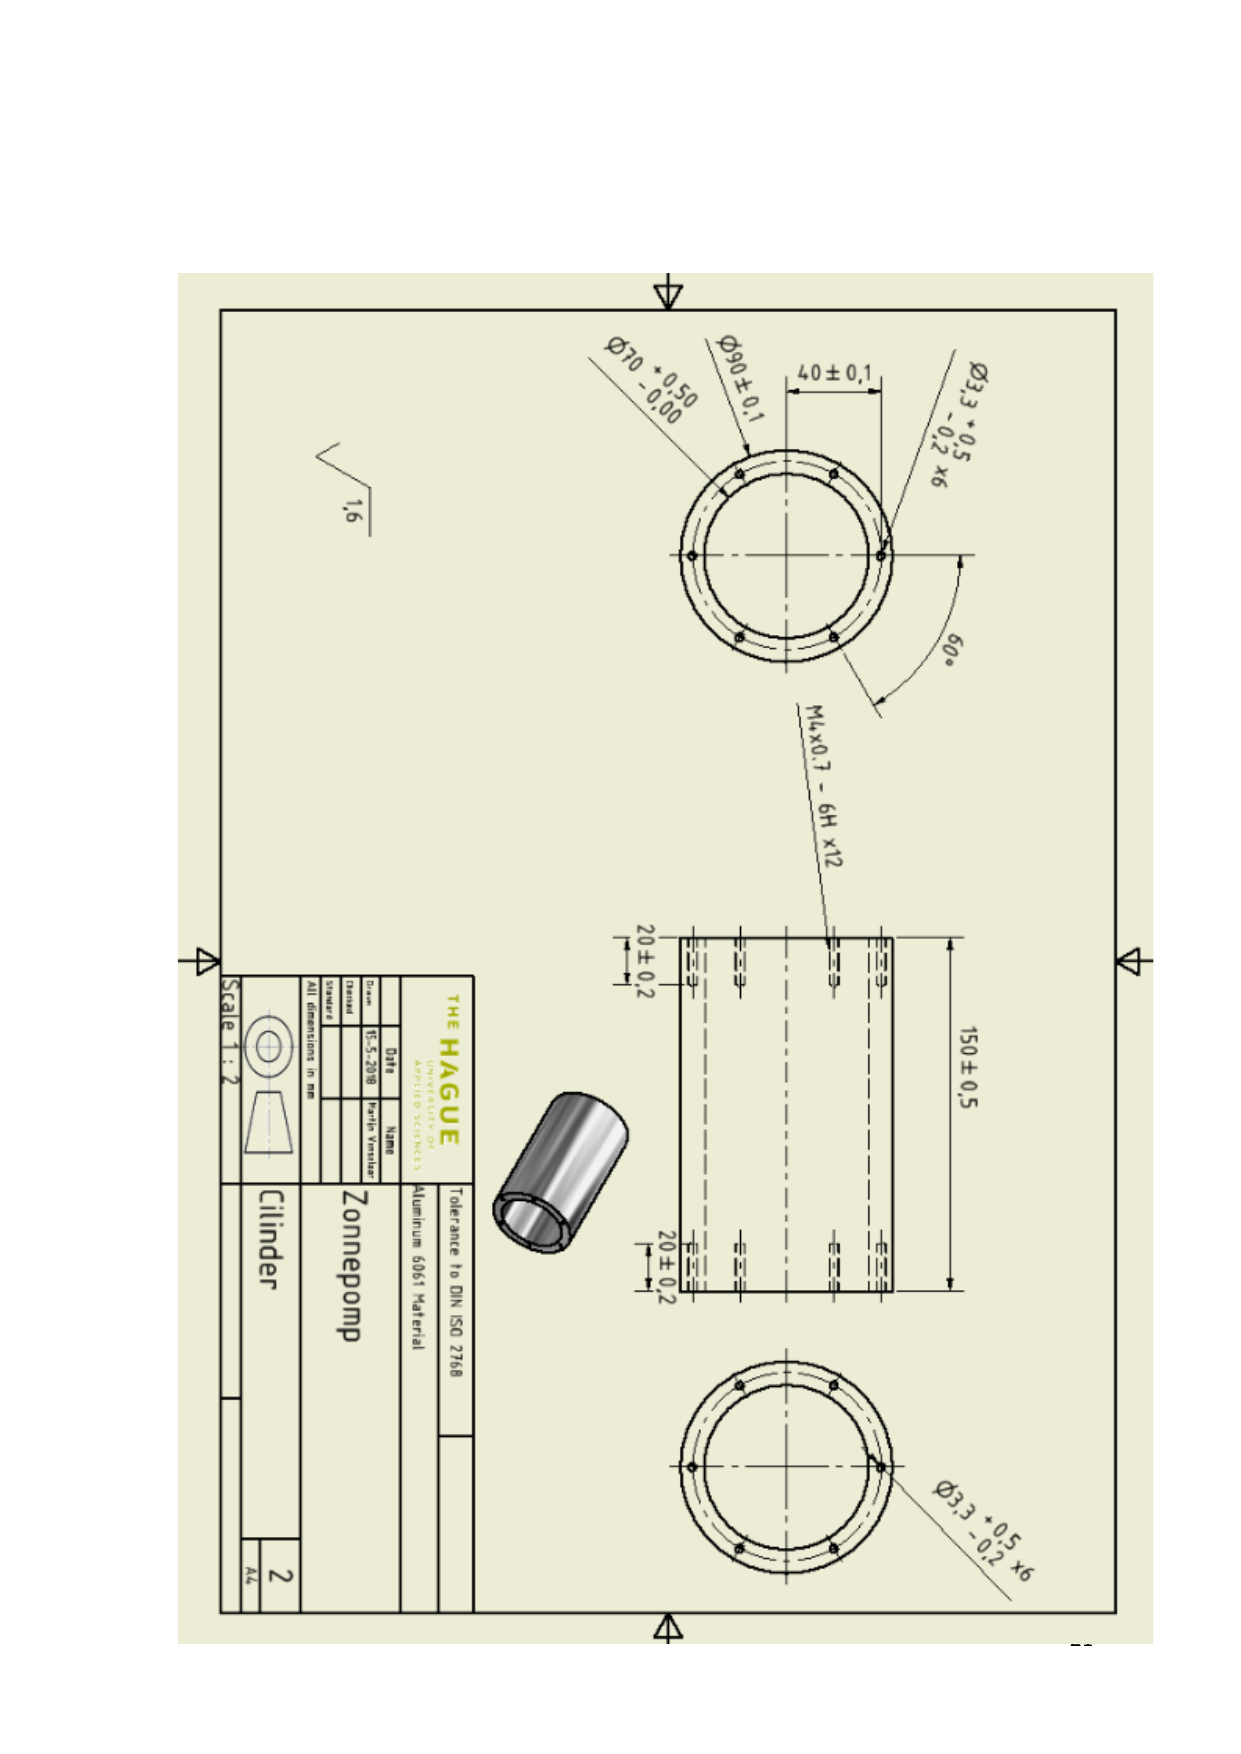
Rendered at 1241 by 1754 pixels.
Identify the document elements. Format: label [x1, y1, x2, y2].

picture [177, 273, 1154, 1644]
